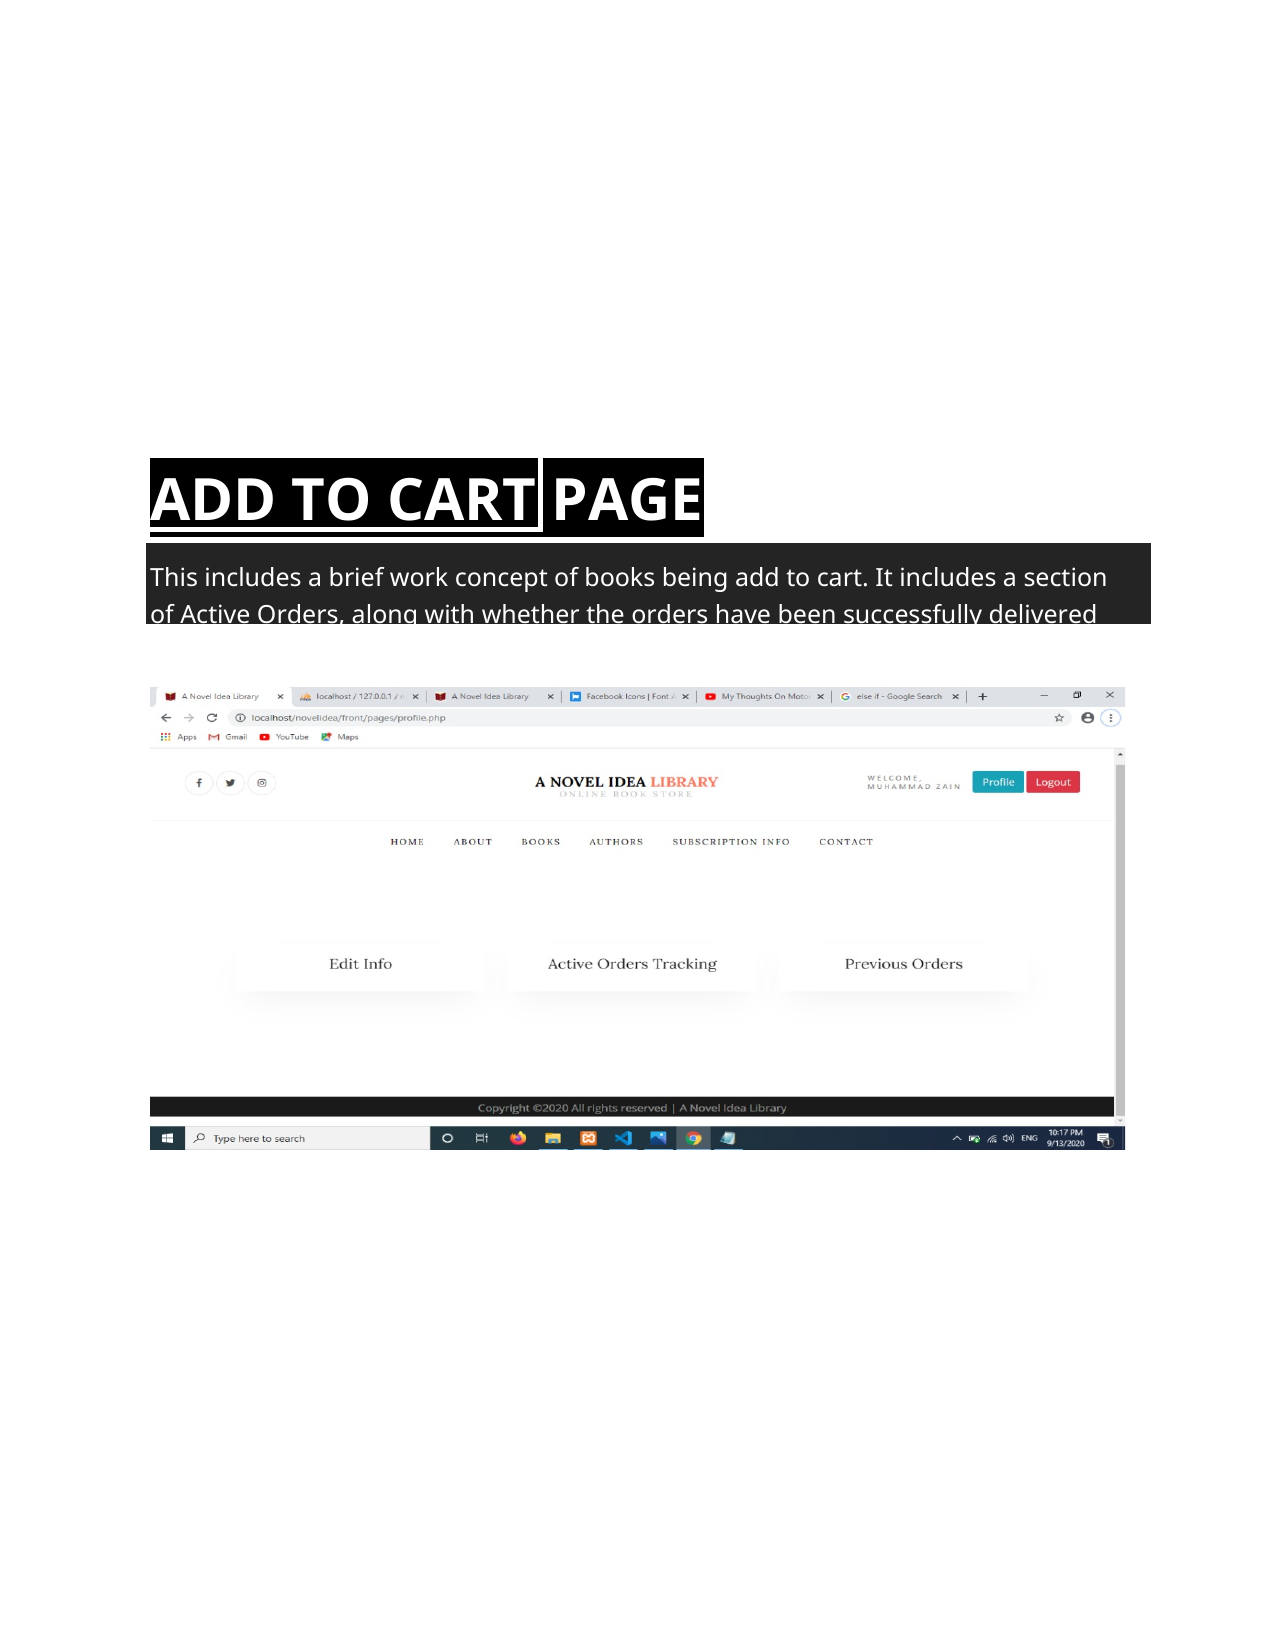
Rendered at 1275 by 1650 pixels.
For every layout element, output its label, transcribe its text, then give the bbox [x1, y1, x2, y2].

text ADD TO CART PAGE [543, 457, 1125, 537]
picture [150, 687, 1125, 1150]
text This includes a brief work concept of books being add to cart. It includes a section of Active Orders, along with whether the orders have been successfully delivered or not. [150, 560, 1125, 668]
